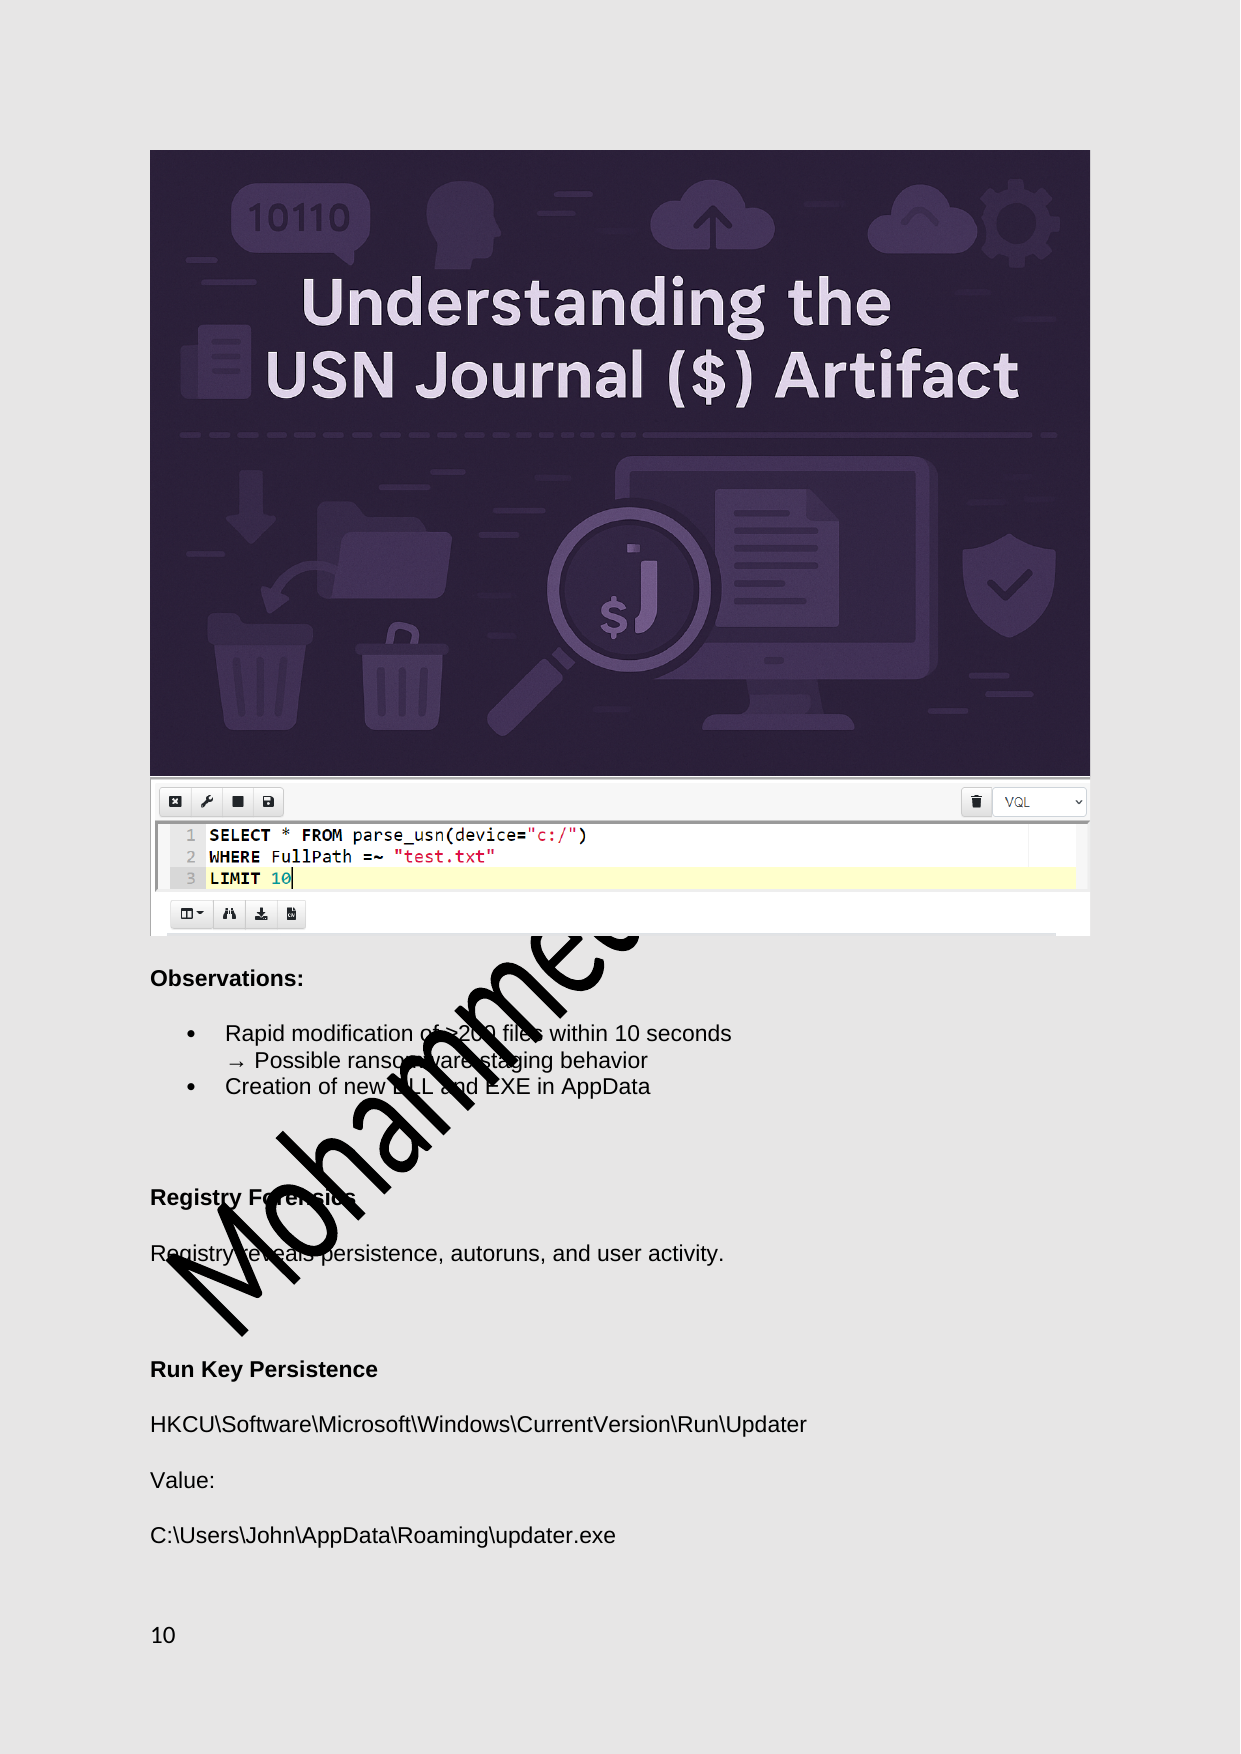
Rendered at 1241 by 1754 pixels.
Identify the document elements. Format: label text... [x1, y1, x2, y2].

picture [150, 150, 1091, 936]
text C:\Users\John\AppData\Roaming\updater.exe [150, 1522, 1090, 1548]
text Run Key Persistence [150, 1356, 1090, 1382]
text Registry Forensics [150, 1184, 1090, 1211]
list Rapid modification of ≥200 files within 10 seconds → Possible ransomware staging behavior [187, 1020, 1090, 1073]
text Value: [150, 1467, 1090, 1493]
text HKCU\Software\Microsoft\Windows\CurrentVersion\Run\Updater [150, 1411, 1090, 1437]
text Observations: [150, 965, 1090, 991]
list Creation of new DLL and EXE in AppData [187, 1073, 1090, 1099]
text Registry reveals persistence, autoruns, and user activity. [150, 1240, 1090, 1266]
